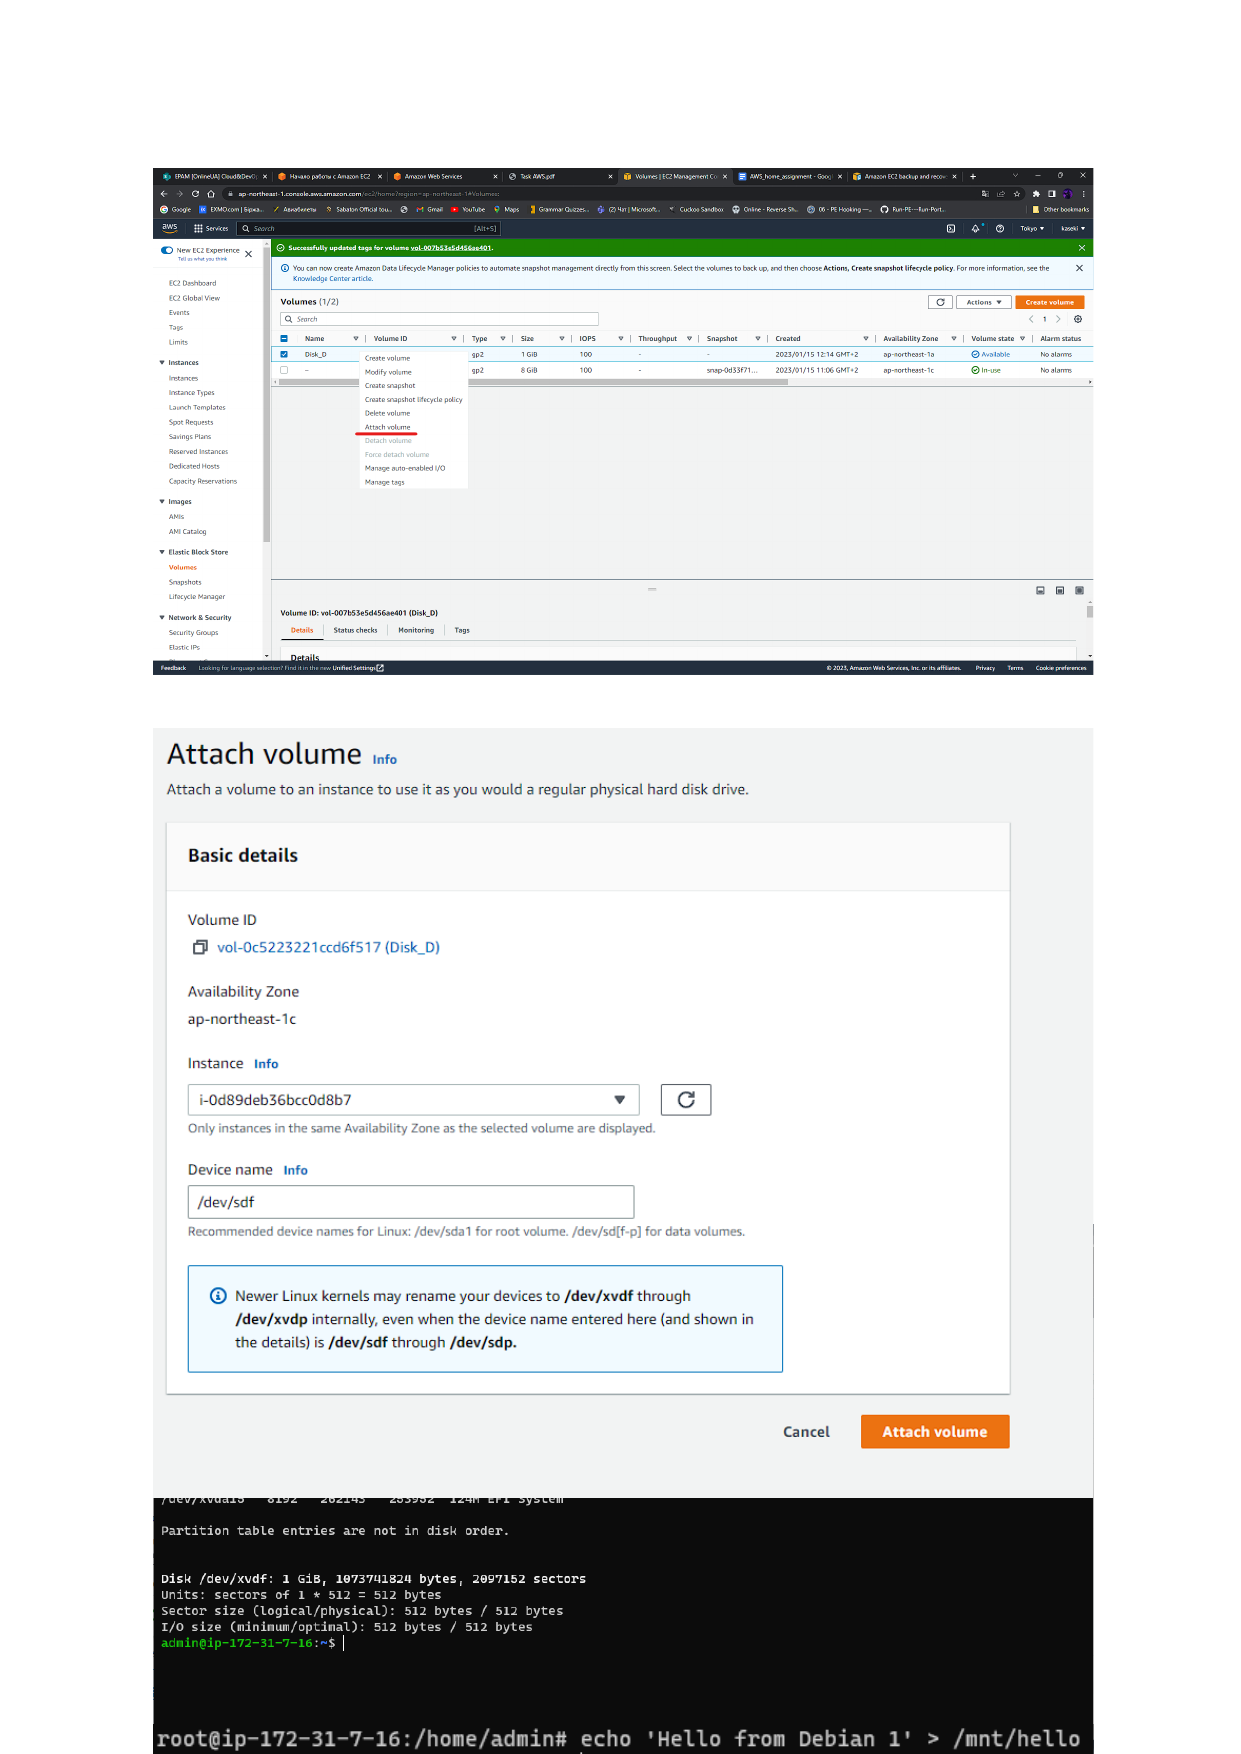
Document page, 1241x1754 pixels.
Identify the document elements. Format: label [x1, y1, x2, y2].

picture [153, 168, 1094, 675]
picture [153, 728, 1094, 1754]
